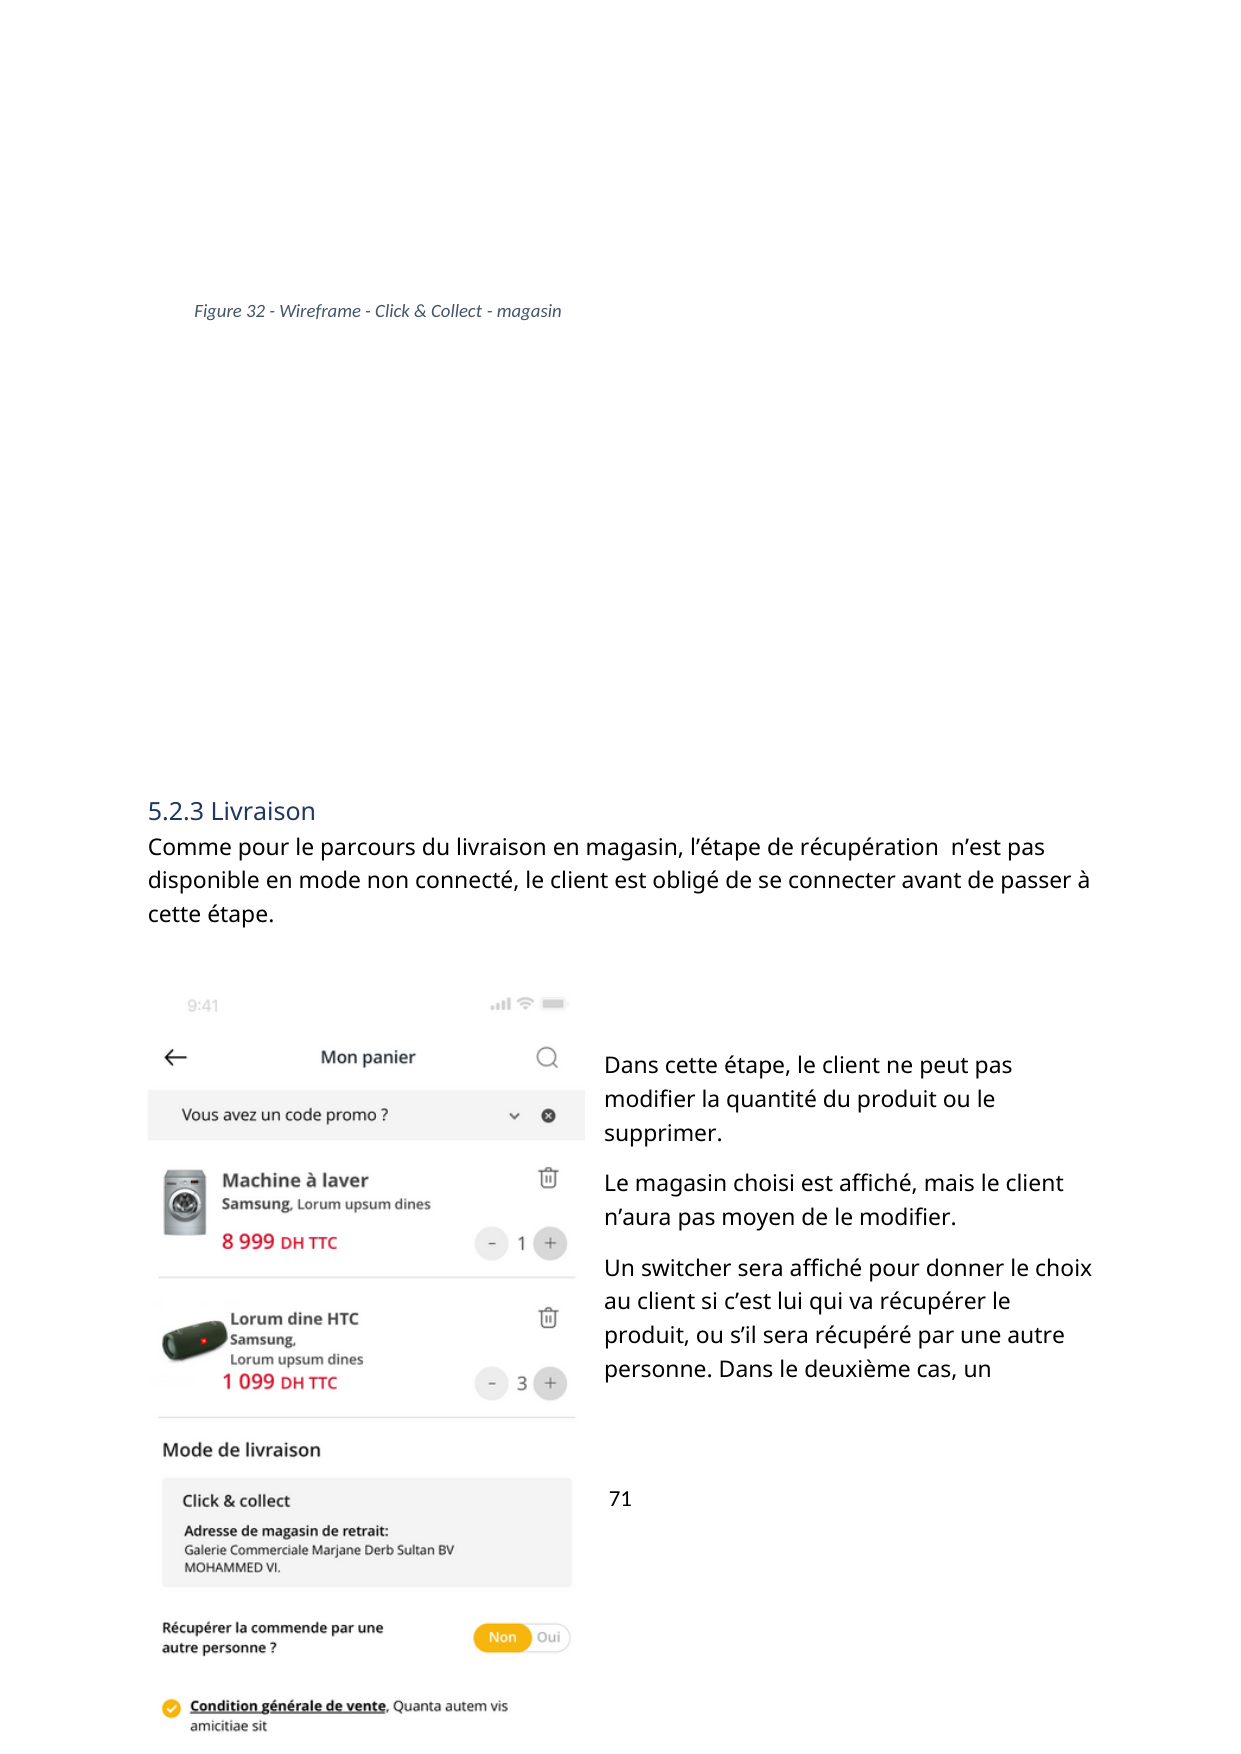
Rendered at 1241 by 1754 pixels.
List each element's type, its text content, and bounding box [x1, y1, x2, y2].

subtitle 5.2.3 Livraison [148, 794, 1093, 828]
picture [147, 977, 586, 1754]
text Dans cette étape, le client ne peut pas modifier la quantité du produit ou le supprimer. [586, 1049, 1093, 1148]
text Le magasin choisi est affiché, mais le client n’aura pas moyen de le modifier. [586, 1167, 1093, 1232]
text Figure 32 - Wireframe - Click & Collect - magasin [148, 299, 1093, 322]
text Comme pour le parcours du livraison en magasin, l’étape de récupération n’est pas disponible en mode non connecté, le client est obligé de se connecter avant de passer à cette étape. [148, 831, 1093, 929]
